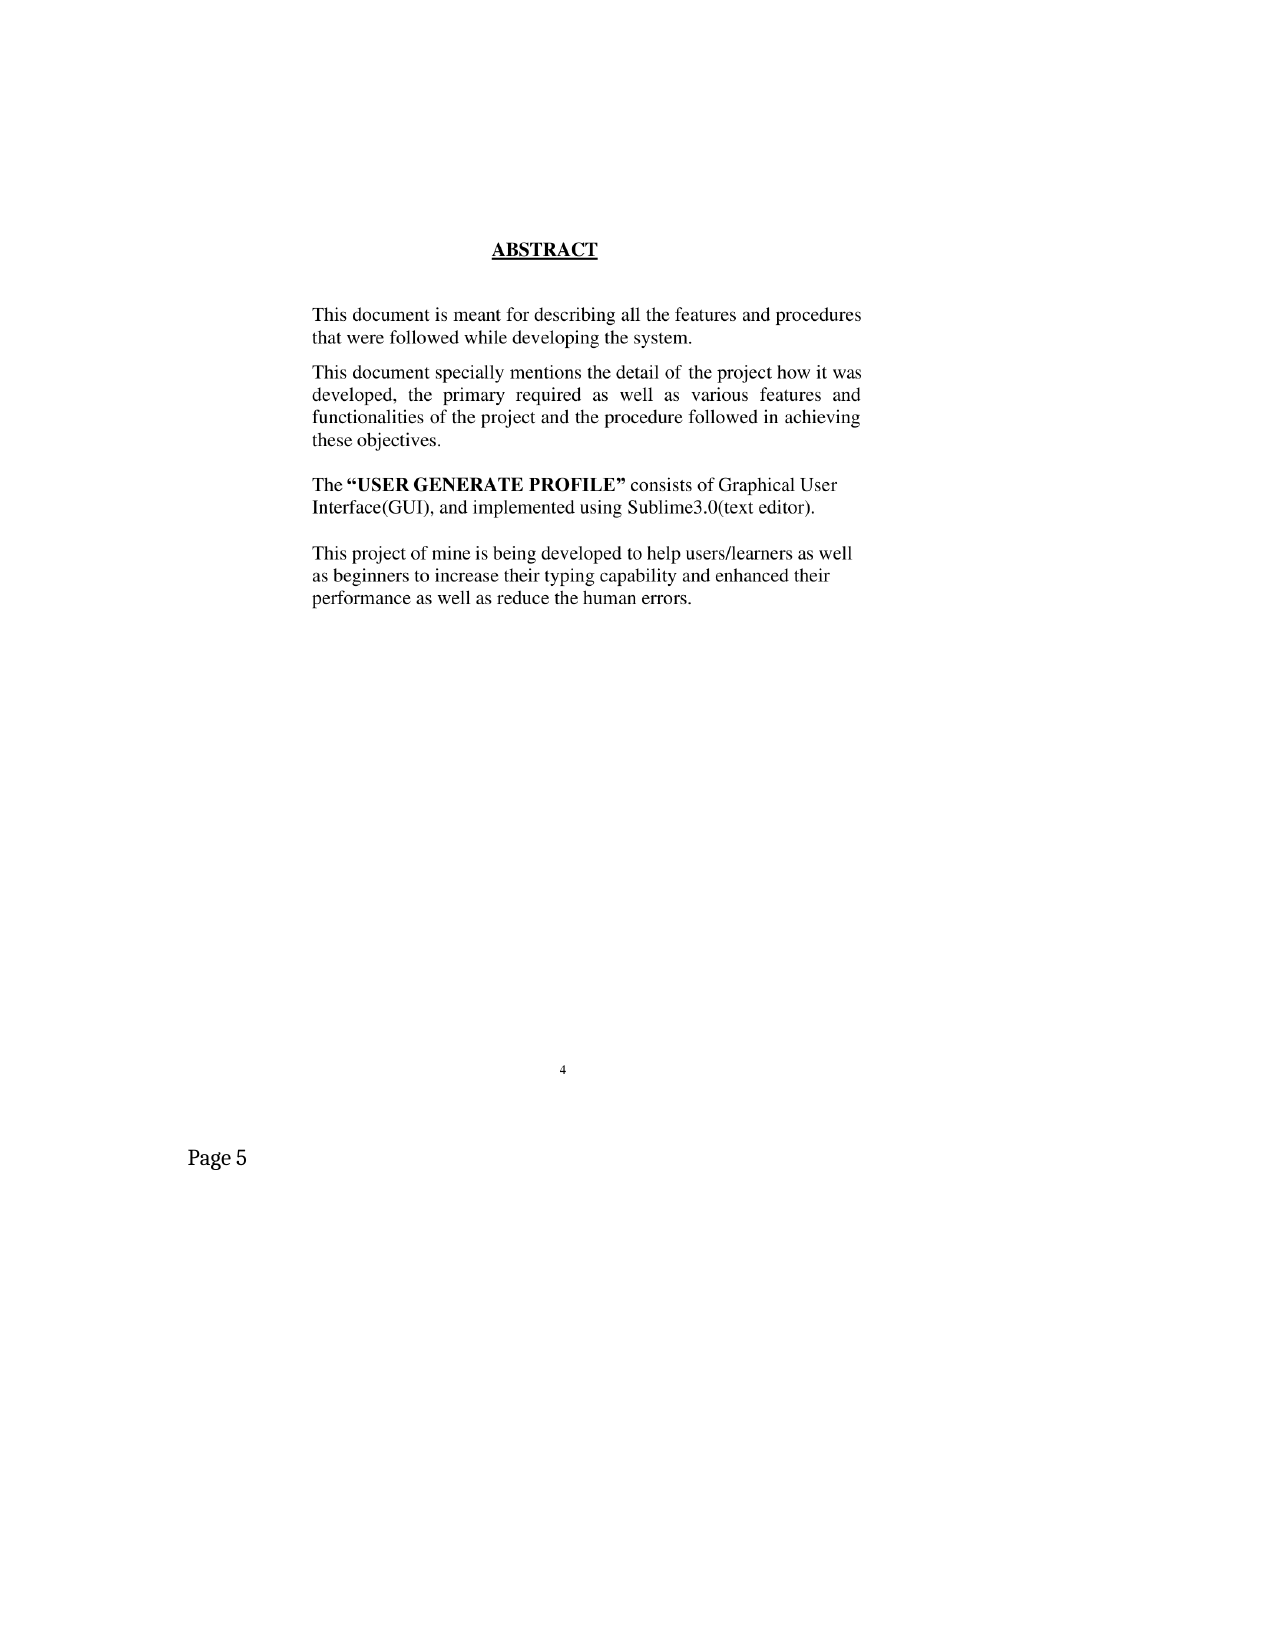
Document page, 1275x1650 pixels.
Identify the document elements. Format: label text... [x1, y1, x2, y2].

text Page 5 [187, 1145, 1087, 1172]
picture [206, 150, 957, 1121]
